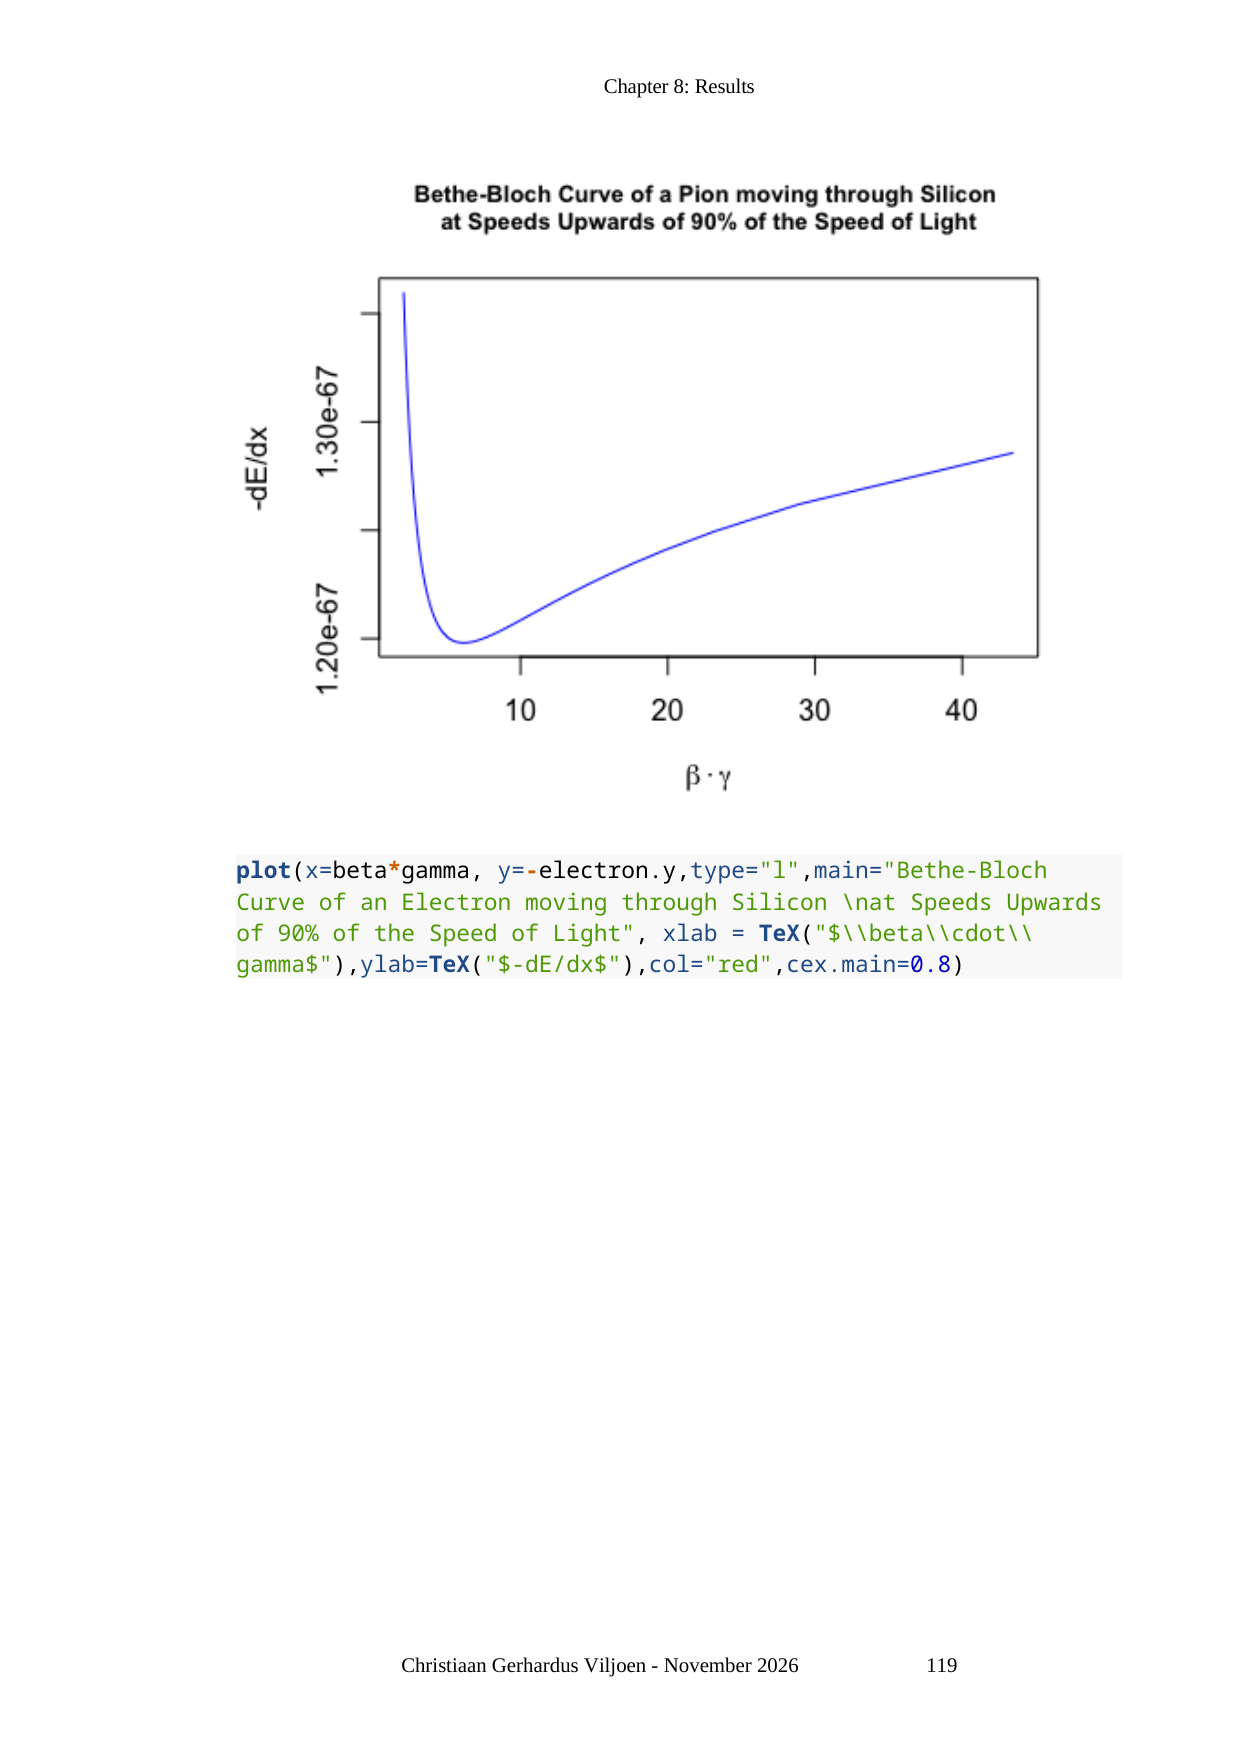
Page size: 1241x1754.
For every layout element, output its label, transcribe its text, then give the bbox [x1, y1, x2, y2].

text plot(x=beta*gamma, y=-electron.y,type="l",main="Bethe-Bloch Curve of an Electron moving through Silicon \nat Speeds Upwards of 90% of the Speed of Light", xlab = TeX("$\\beta\\cdot\\gamma$"),ylab=TeX("$-dE/dx$"),col="red",cex.main=0.8) [965, 854, 1122, 979]
picture [236, 135, 1112, 836]
